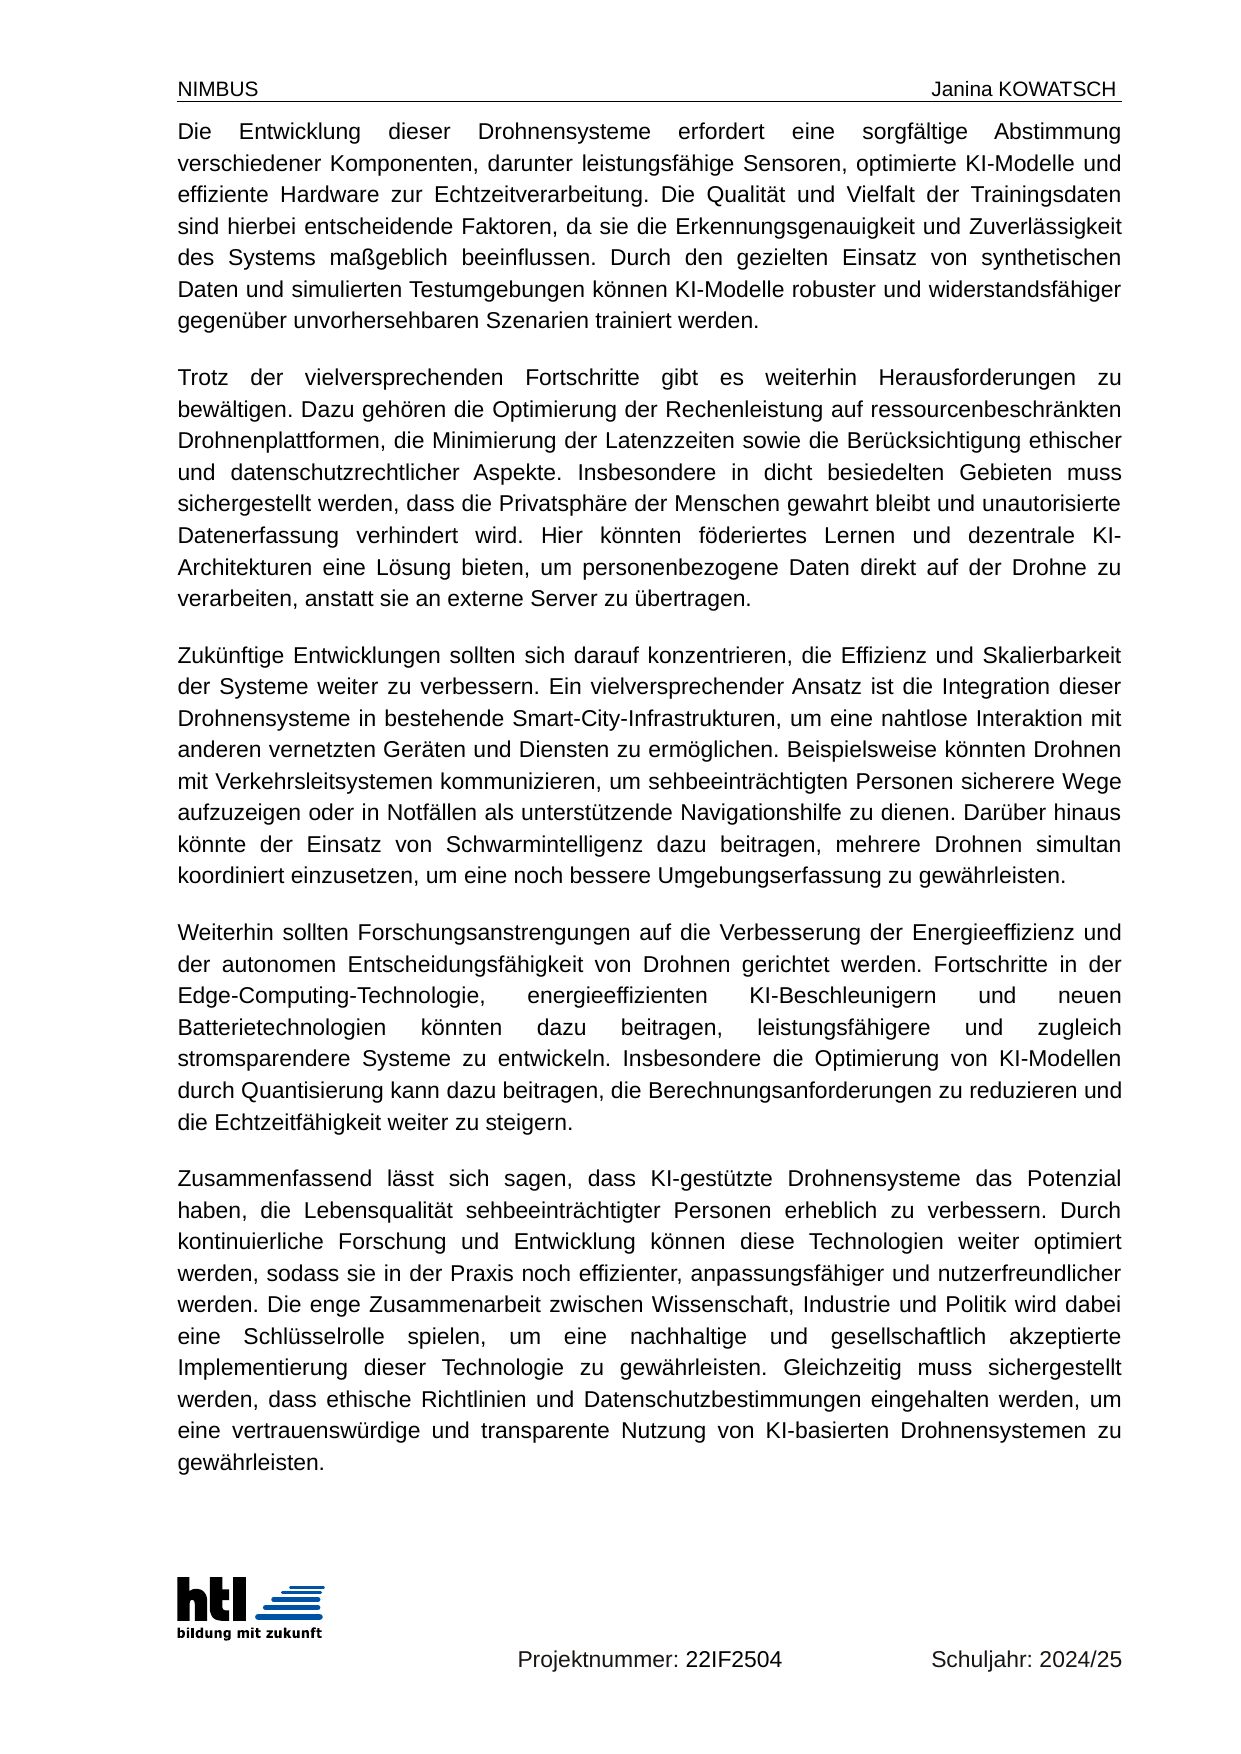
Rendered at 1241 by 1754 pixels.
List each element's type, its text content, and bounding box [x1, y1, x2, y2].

text Zusammenfassend lässt sich sagen, dass KI-gestützte Drohnensysteme das Potenzial haben, die Lebensqualität sehbeeinträchtigter Personen erheblich zu verbessern. Durch kontinuierliche Forschung und Entwicklung können diese Technologien weiter optimiert werden, sodass sie in der Praxis noch effizienter, anpassungsfähiger und nutzerfreundlicher werden. Die enge Zusammenarbeit zwischen Wissenschaft, Industrie und Politik wird dabei eine Schlüsselrolle spielen, um eine nachhaltige und gesellschaftlich akzeptierte Implementierung dieser Technologie zu gewährleisten. Gleichzeitig muss sichergestellt werden, dass ethische Richtlinien und Datenschutzbestimmungen eingehalten werden, um eine vertrauenswürdige und transparente Nutzung von KI-basierten Drohnensystemen zu gewährleisten. [177, 1165, 1122, 1475]
text Trotz der vielversprechenden Fortschritte gibt es weiterhin Herausforderungen zu bewältigen. Dazu gehören die Optimierung der Rechenleistung auf ressourcenbeschränkten Drohnenplattformen, die Minimierung der Latenzzeiten sowie die Berücksichtigung ethischer und datenschutzrechtlicher Aspekte. Insbesondere in dicht besiedelten Gebieten muss sichergestellt werden, dass die Privatsphäre der Menschen gewahrt bleibt und unautorisierte Datenerfassung verhindert wird. Hier könnten föderiertes Lernen und dezentrale KI-Architekturen eine Lösung bieten, um personenbezogene Daten direkt auf der Drohne zu verarbeiten, anstatt sie an externe Server zu übertragen. [177, 364, 1122, 611]
text Weiterhin sollten Forschungsanstrengungen auf die Verbesserung der Energieeffizienz und der autonomen Entscheidungsfähigkeit von Drohnen gerichtet werden. Fortschritte in der Edge-Computing-Technologie, energieeffizienten KI-Beschleunigern und neuen Batterietechnologien könnten dazu beitragen, leistungsfähigere und zugleich stromsparendere Systeme zu entwickeln. Insbesondere die Optimierung von KI-Modellen durch Quantisierung kann dazu beitragen, die Berechnungsanforderungen zu reduzieren und die Echtzeitfähigkeit weiter zu steigern. [177, 919, 1122, 1135]
text Die Entwicklung dieser Drohnensysteme erfordert eine sorgfältige Abstimmung verschiedener Komponenten, darunter leistungsfähige Sensoren, optimierte KI-Modelle und effiziente Hardware zur Echtzeitverarbeitung. Die Qualität und Vielfalt der Trainingsdaten sind hierbei entscheidende Faktoren, da sie die Erkennungsgenauigkeit und Zuverlässigkeit des Systems maßgeblich beeinflussen. Durch den gezielten Einsatz von synthetischen Daten und simulierten Testumgebungen können KI-Modelle robuster und widerstandsfähiger gegenüber unvorhersehbaren Szenarien trainiert werden. [177, 118, 1122, 334]
text Zukünftige Entwicklungen sollten sich darauf konzentrieren, die Effizienz und Skalierbarkeit der Systeme weiter zu verbessern. Ein vielversprechender Ansatz ist die Integration dieser Drohnensysteme in bestehende Smart-City-Infrastrukturen, um eine nahtlose Interaktion mit anderen vernetzten Geräten und Diensten zu ermöglichen. Beispielsweise könnten Drohnen mit Verkehrsleitsystemen kommunizieren, um sehbeeinträchtigten Personen sicherere Wege aufzuzeigen oder in Notfällen als unterstützende Navigationshilfe zu dienen. Darüber hinaus könnte der Einsatz von Schwarmintelligenz dazu beitragen, mehrere Drohnen simultan koordiniert einzusetzen, um eine noch bessere Umgebungserfassung zu gewährleisten. [177, 642, 1122, 889]
